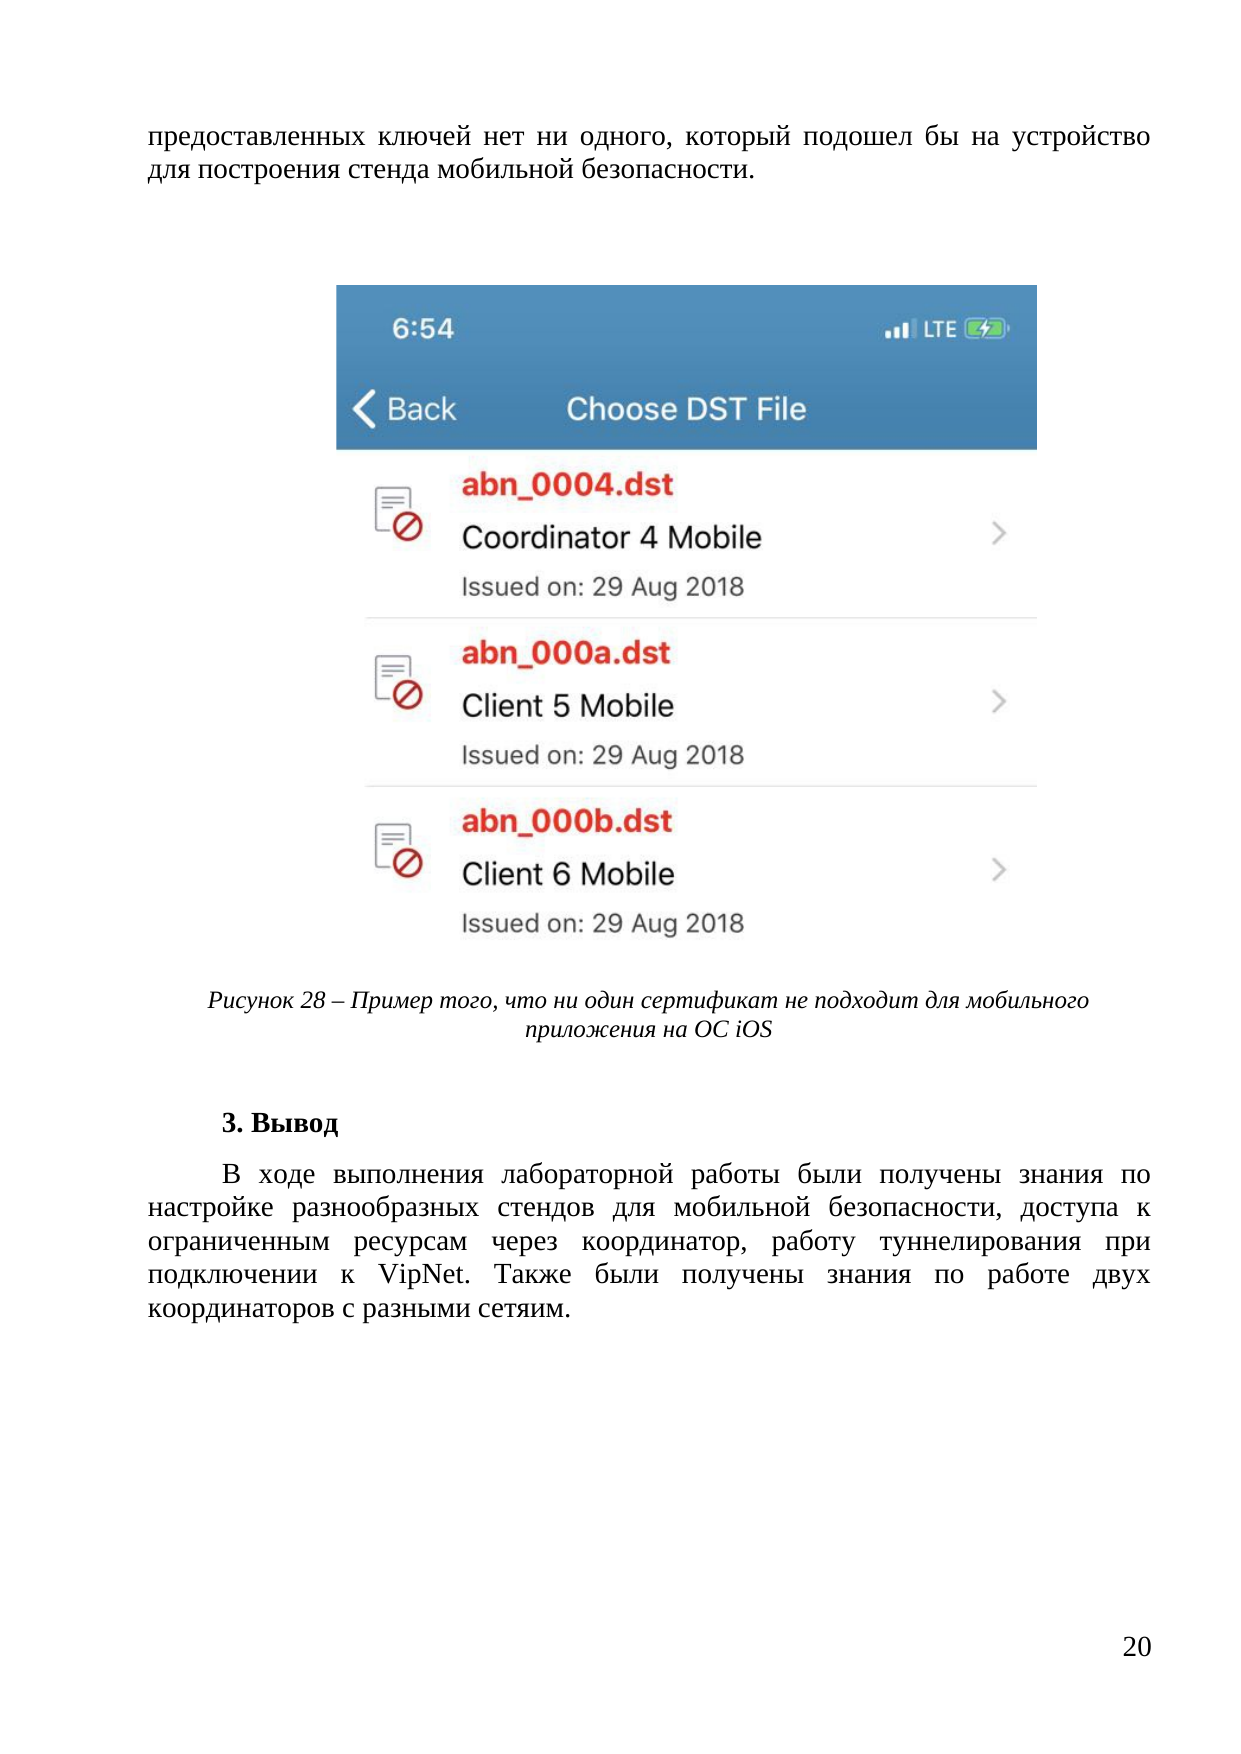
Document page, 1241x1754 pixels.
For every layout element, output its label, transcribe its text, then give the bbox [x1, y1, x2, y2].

text В ходе выполнения лабораторной работы были получены знания по настройке разнообразных стендов для мобильной безопасности, доступа к ограниченным ресурсам через координатор, работу туннелирования при подключении к VipNet. Также были получены знания по работе двух координаторов с разными сетяим. [148, 1156, 1152, 1323]
text Рисунок 28 – Пример того, что ни один сертификат не подходит для мобильного приложения на ОС iOS [148, 985, 1152, 1043]
subtitle Вывод [148, 1106, 1152, 1139]
picture [336, 285, 1037, 969]
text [148, 118, 1152, 185]
